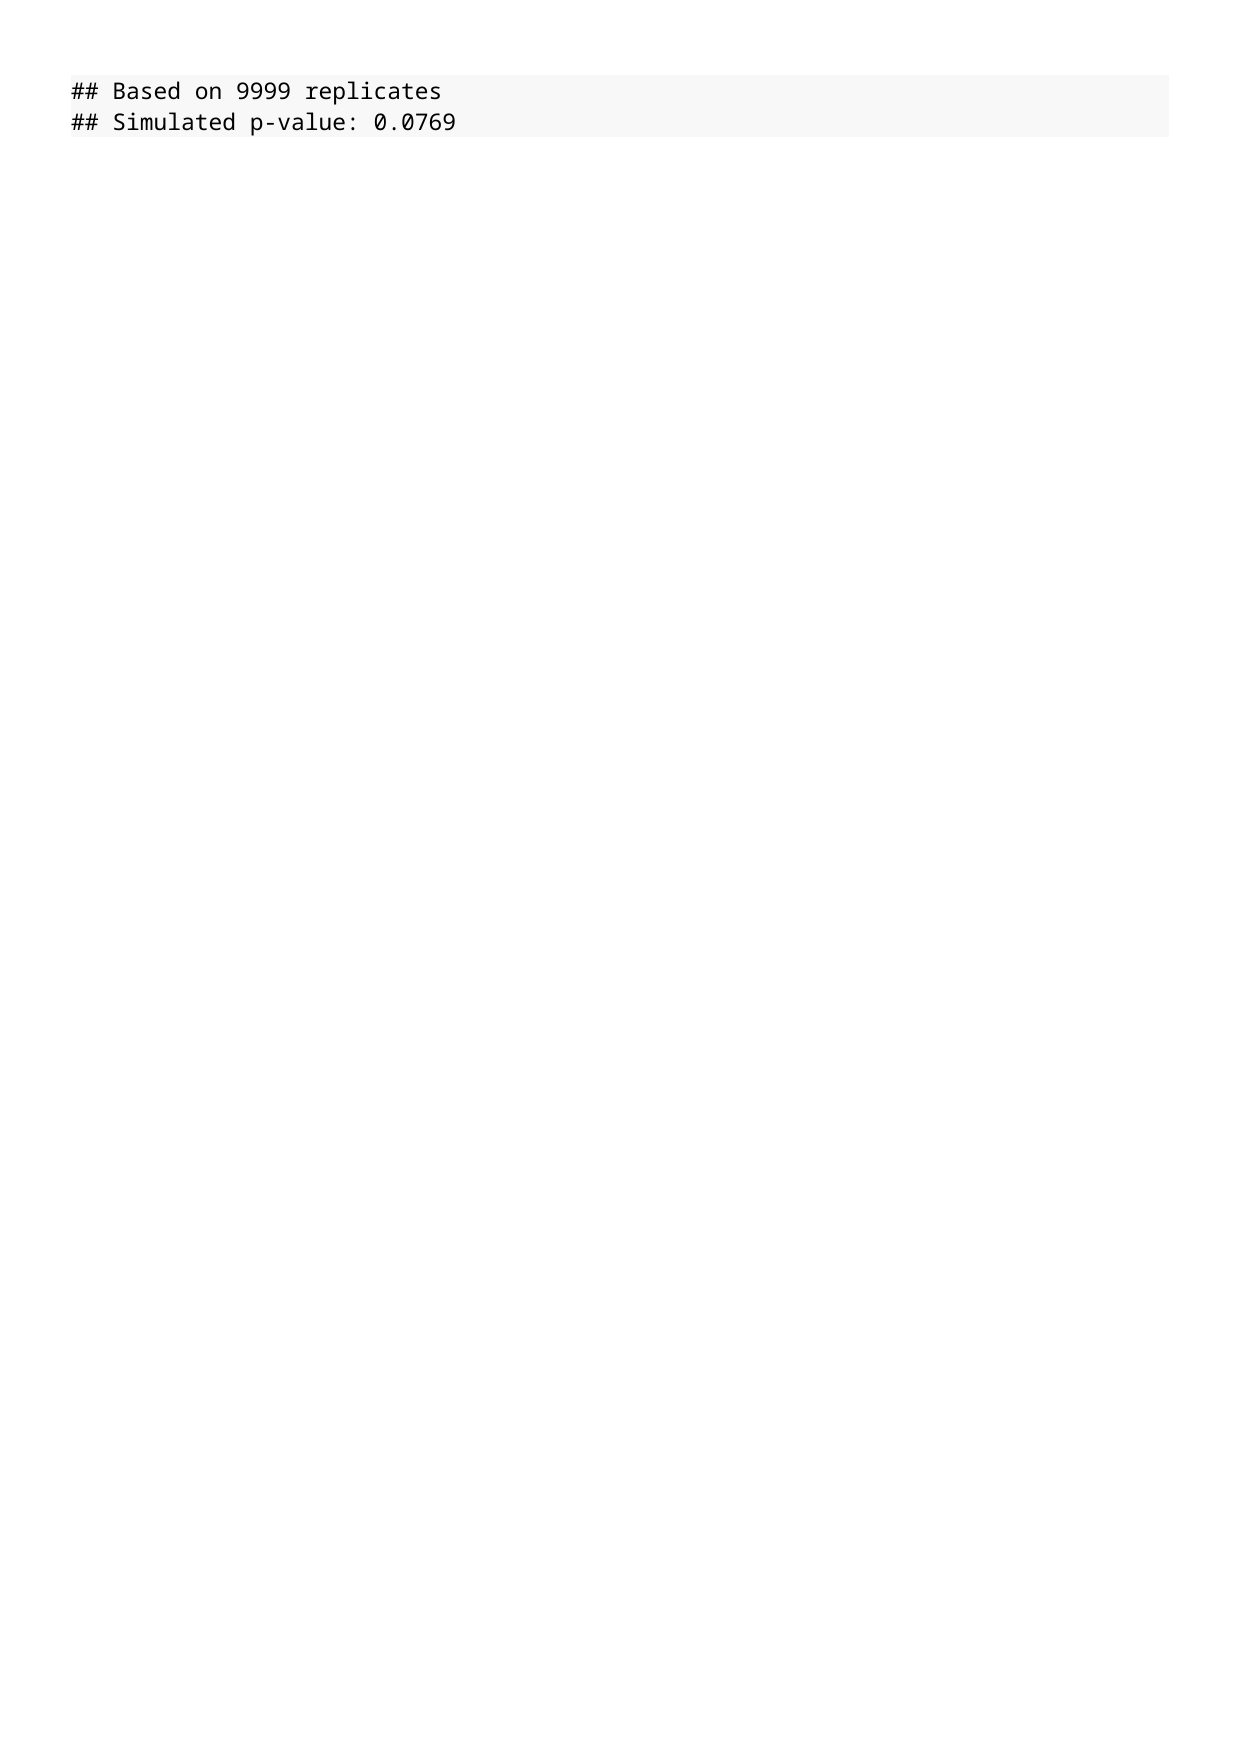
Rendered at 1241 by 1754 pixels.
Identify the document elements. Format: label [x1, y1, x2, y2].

text [71, 75, 1169, 137]
